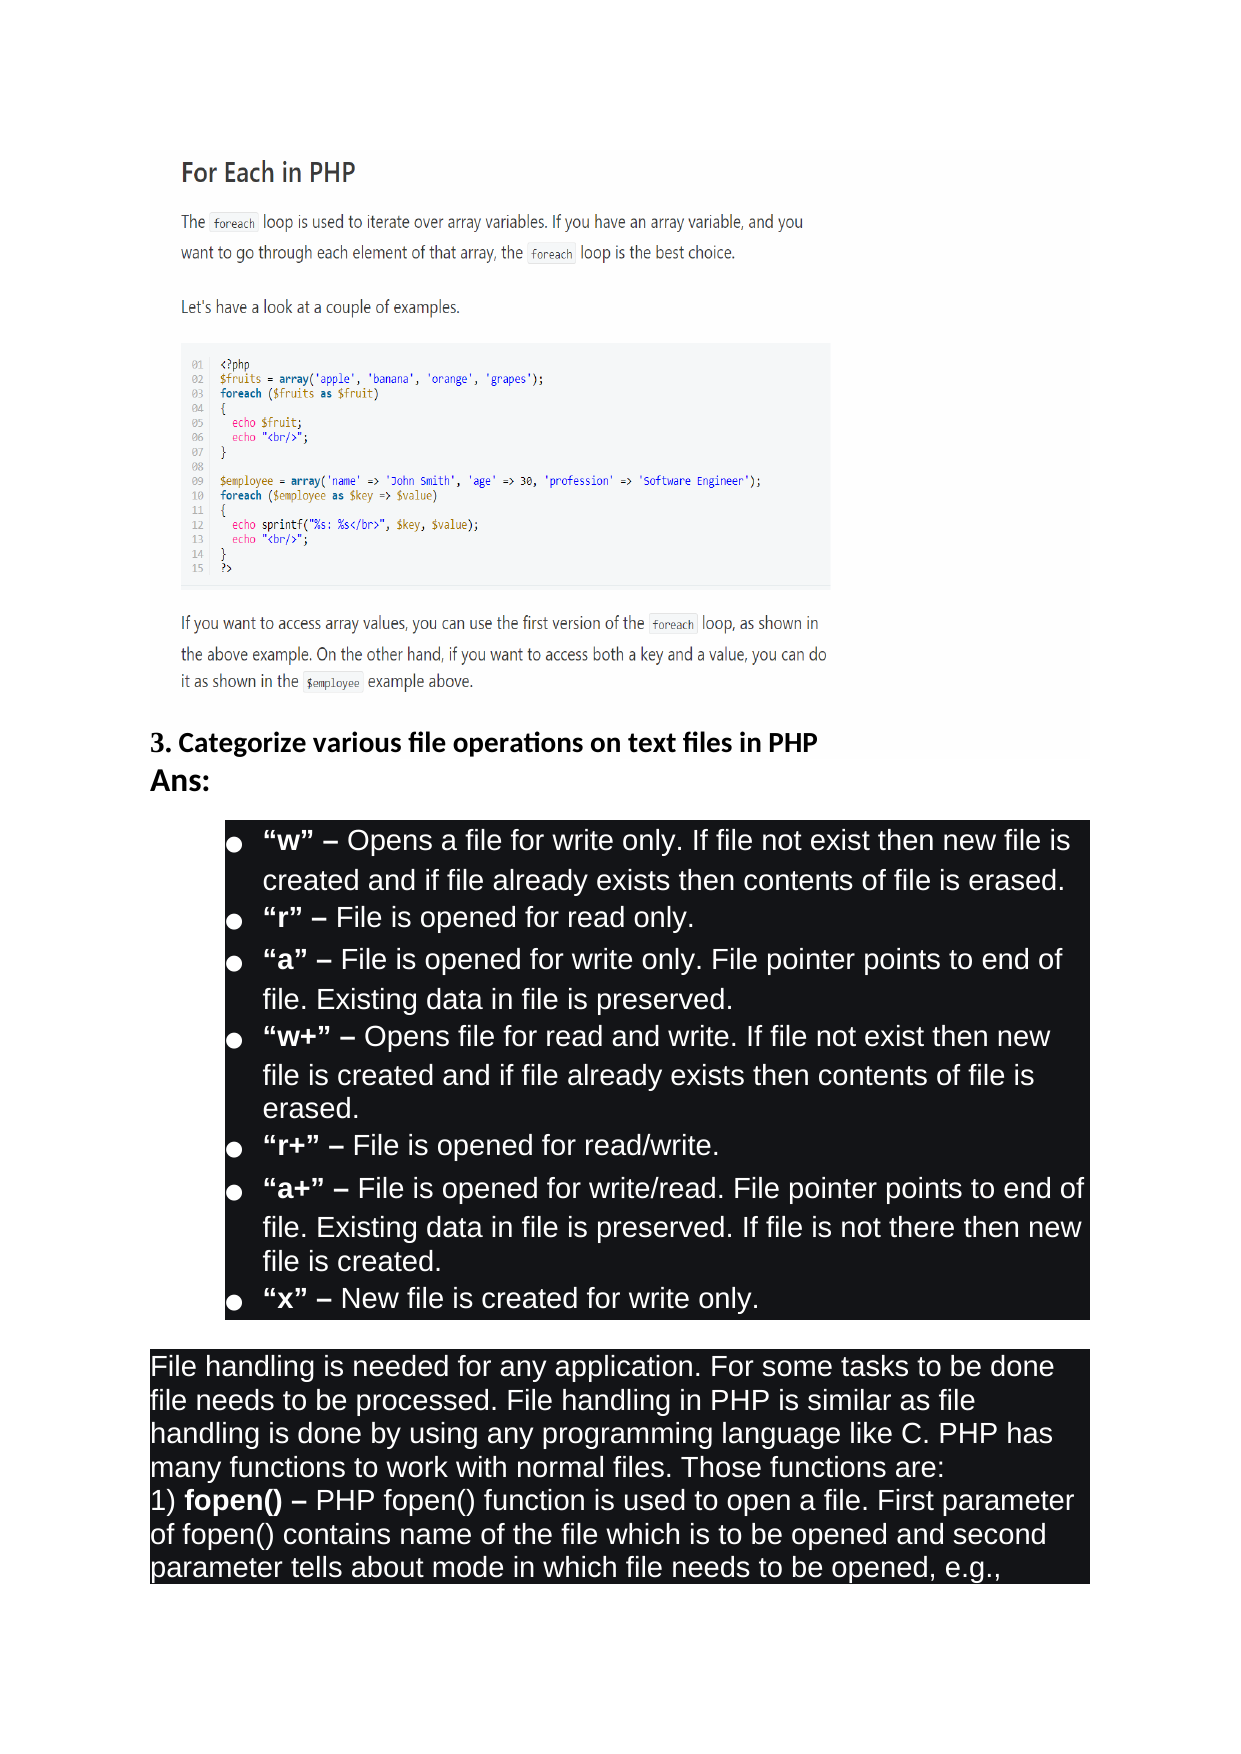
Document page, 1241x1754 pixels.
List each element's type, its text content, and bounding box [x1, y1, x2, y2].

list “w” – Opens a file for write only. If file not exist then new file is created and if file already exists then contents of file is erased. [225, 820, 1090, 896]
picture [150, 150, 887, 695]
list “w+” – Opens file for read and write. If file not exist then new file is created and if file already exists then contents of file is erased. [225, 1015, 1090, 1125]
text 1) fopen() – PHP fopen() function is used to open a file. First parameter of fopen() contains name of the file which is to be opened and second parameter tells about mode in which file needs to be opened, e.g., [150, 1483, 1090, 1584]
list “a” – File is opened for write only. File pointer points to end of file. Existing data in file is preserved. [225, 939, 1090, 1015]
text File handling is needed for any application. For some tasks to be done file needs to be processed. File handling in PHP is similar as file handling is done by using any programming language like C. PHP has many functions to work with normal files. Those functions are: [150, 1349, 1090, 1483]
list “r” – File is opened for read only. [225, 896, 1090, 939]
text Ans: [150, 759, 1090, 800]
text 3. Categorize various file operations on text files in PHP [150, 724, 1090, 759]
list “r+” – File is opened for read/write. [225, 1125, 1090, 1168]
list “x” – New file is created for write only. [225, 1277, 1090, 1320]
list “a+” – File is opened for write/read. File pointer points to end of file. Existing data in file is preserved. If file is not there then new file is created. [225, 1168, 1090, 1277]
